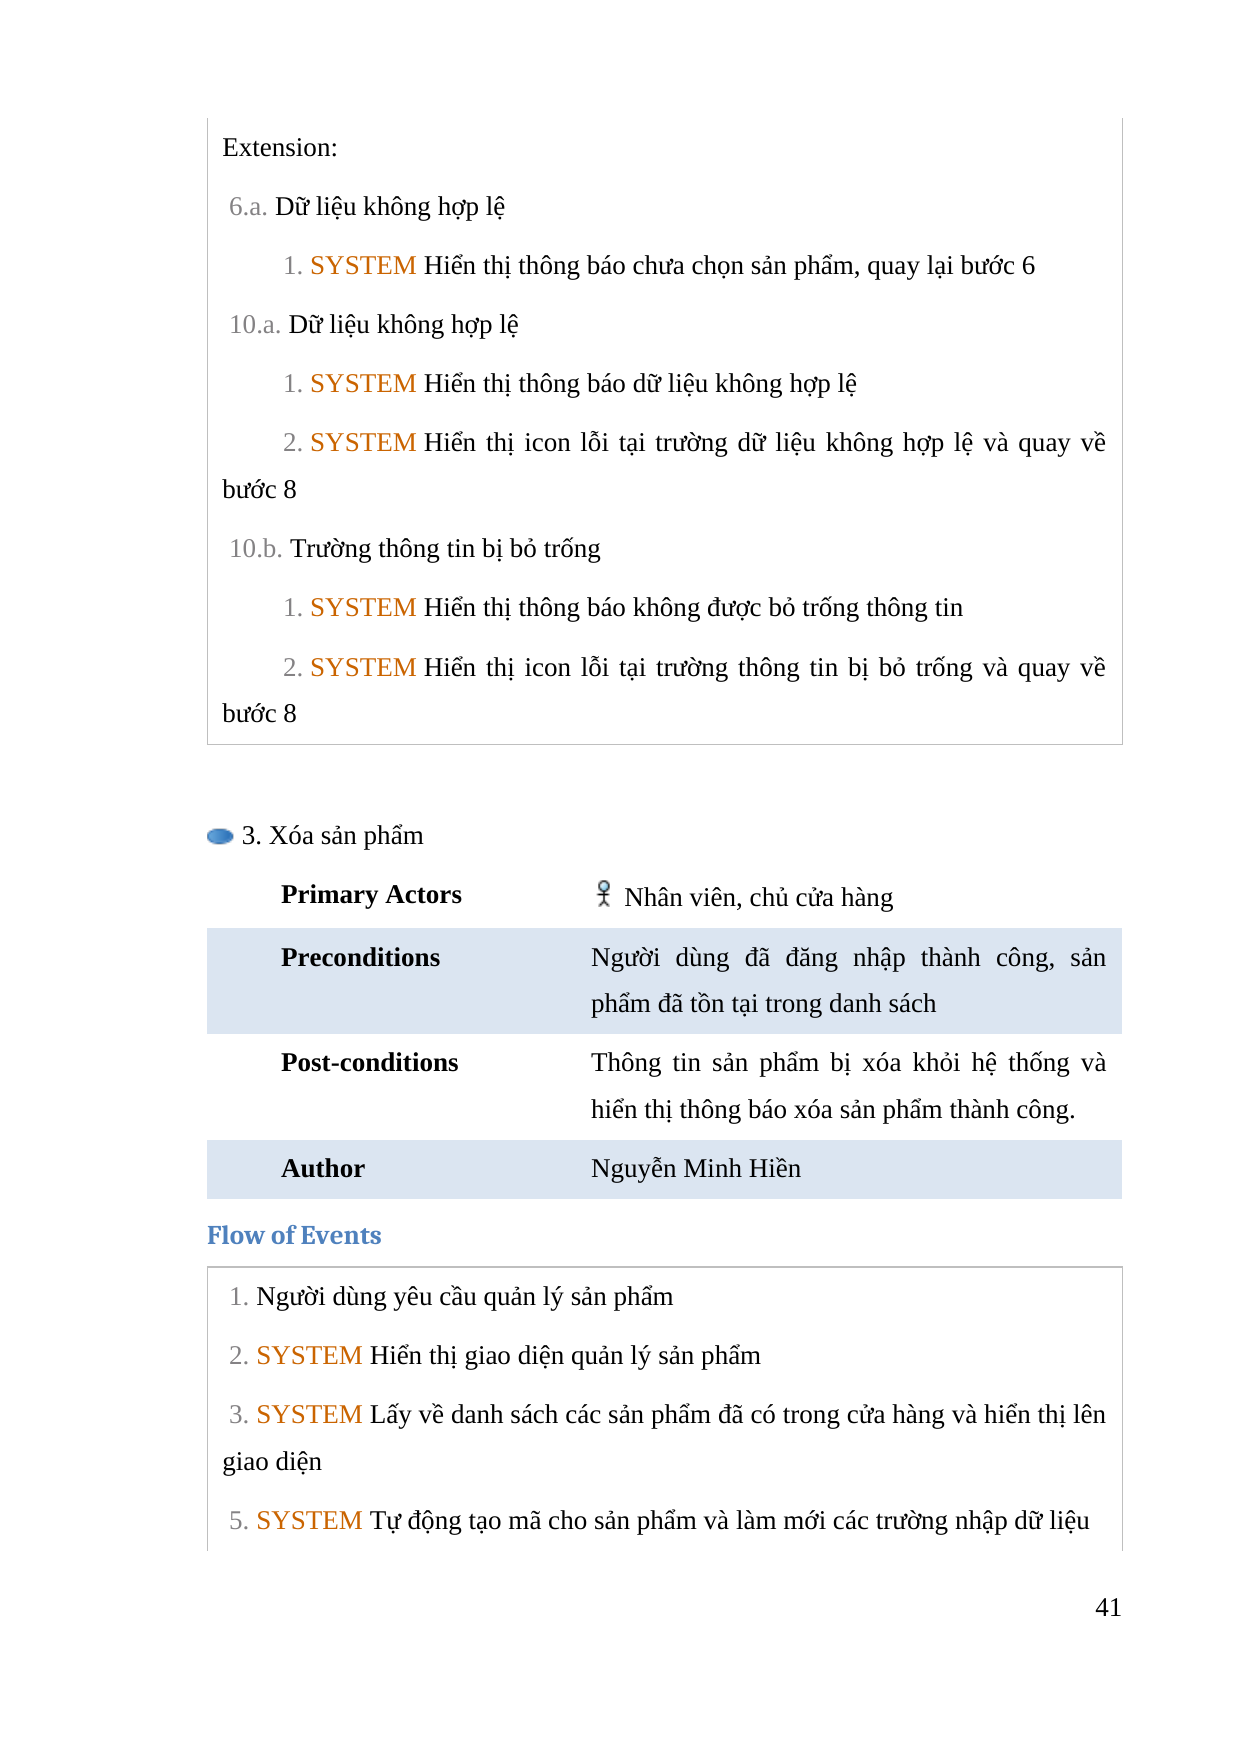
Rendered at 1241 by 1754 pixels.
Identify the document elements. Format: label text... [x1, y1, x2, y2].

picture [589, 879, 618, 907]
text Flow of Events [207, 1220, 1122, 1251]
table_header 1. Người dùng yêu cầu quản lý sản phẩm [208, 1268, 1122, 1327]
table_cell Post-conditions [207, 1034, 515, 1140]
table_cell 2. SYSTEM Hiển thị giao diện quản lý sản phẩm [208, 1327, 1122, 1386]
table_cell Extension: 6.a. Dữ liệu không hợp lệ 1. SYSTEM Hiển thị thông báo chưa chọn sản phẩm, quay lại bước 6 [208, 118, 1122, 296]
table_cell 1. SYSTEM Hiển thị thông báo dữ liệu không hợp lệ 2. SYSTEM Hiển thị icon lỗi tại trường dữ liệu không hợp lệ và quay về bước 8 10.b. Trường thông tin bị bỏ trống 1. SYSTEM Hiển thị thông báo không được bỏ trống thông tin 2. SYSTEM Hiển thị icon lỗi tại trường thông tin bị bỏ trống và quay về bước 8 [208, 355, 1122, 744]
picture [206, 821, 235, 845]
table_header Nhân viên, chủ cửa hàng [515, 866, 1122, 928]
table_header Primary Actors [207, 866, 515, 928]
text 3. Xóa sản phẩm [207, 817, 1122, 851]
table_cell 10.a. Dữ liệu không hợp lệ [208, 296, 1122, 355]
table_cell Thông tin sản phẩm bị xóa khỏi hệ thống và hiển thị thông báo xóa sản phẩm thành công. [515, 1034, 1122, 1140]
table_cell Author [207, 1140, 515, 1199]
table_cell Người dùng đã đăng nhập thành công, sản phẩm đã tồn tại trong danh sách [515, 928, 1122, 1034]
table_cell Nguyễn Minh Hiền [515, 1140, 1122, 1199]
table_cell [208, 1386, 1122, 1551]
table_cell Preconditions [207, 928, 515, 1034]
